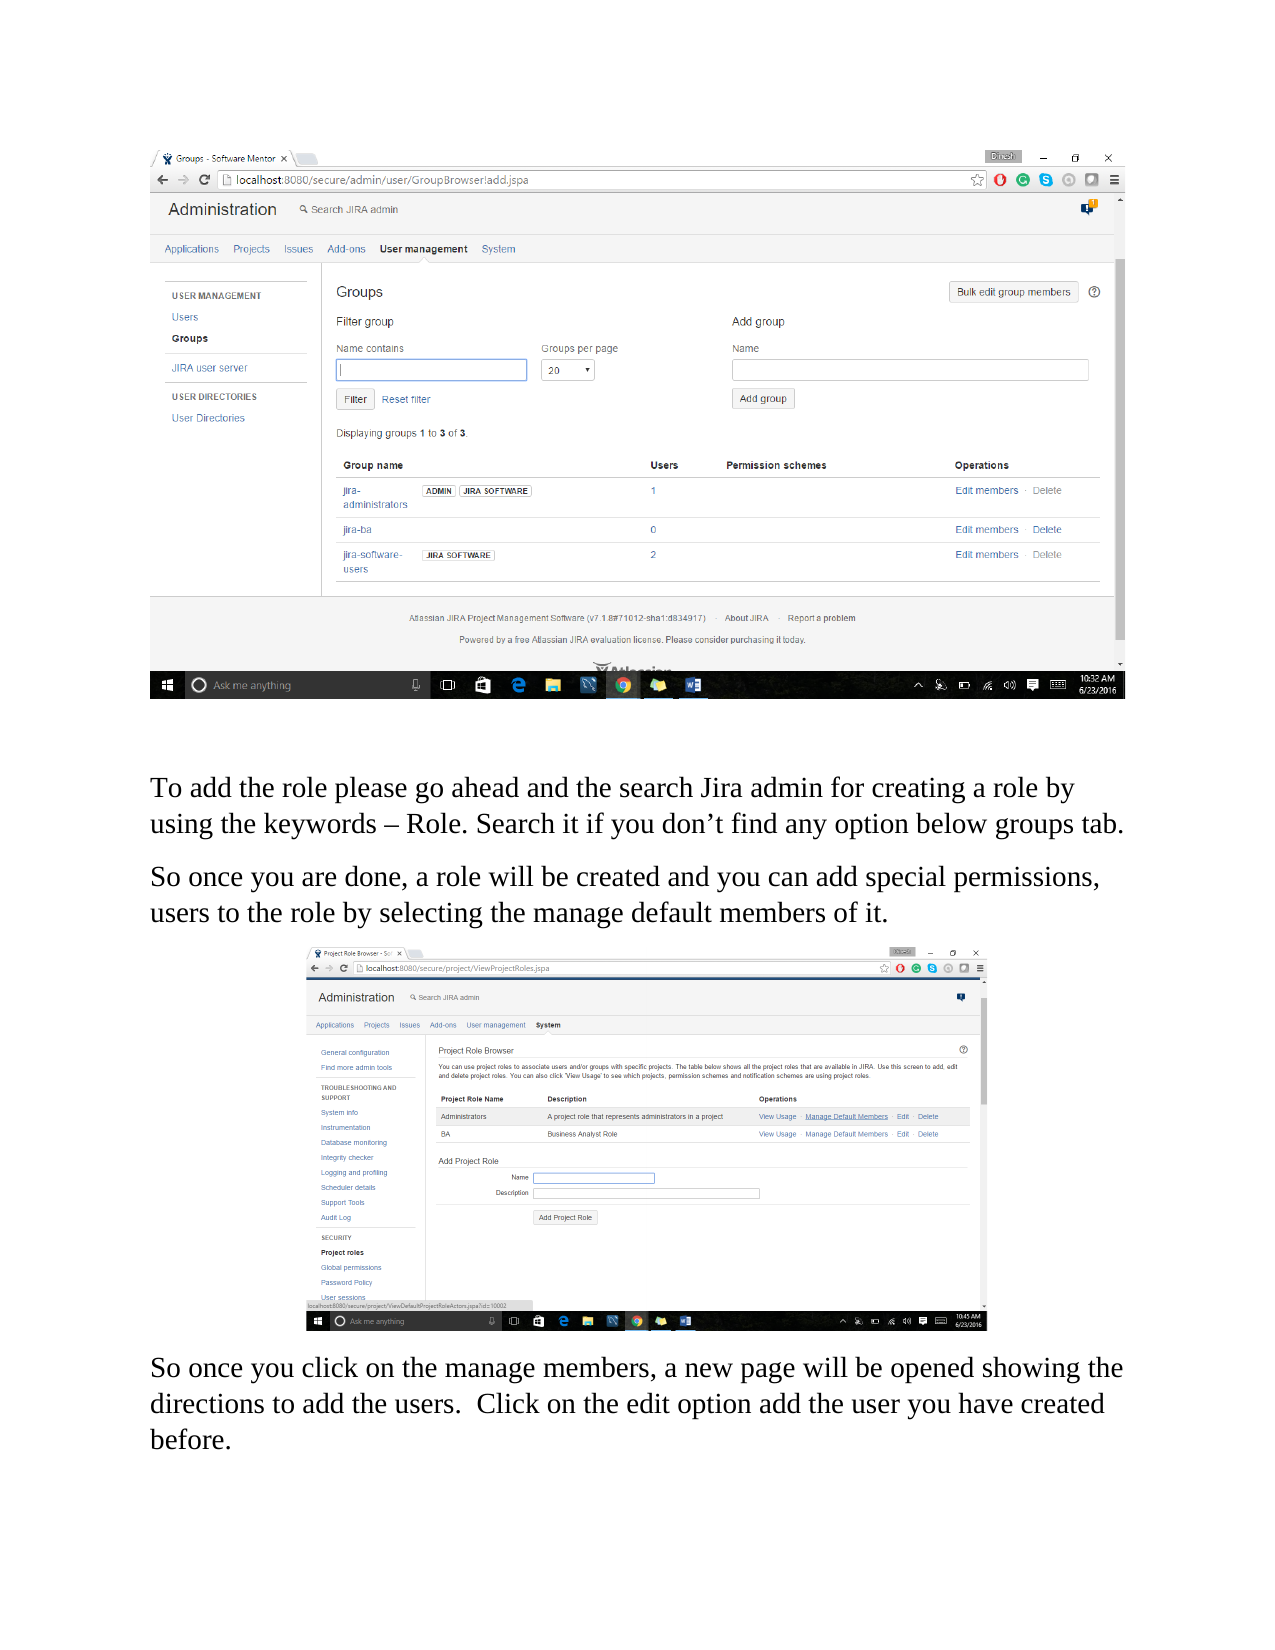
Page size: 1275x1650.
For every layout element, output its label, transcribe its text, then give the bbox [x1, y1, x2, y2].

text So once you are done, a role will be created and you can add special permissions, users to the role by selecting the manage default members of it. [150, 859, 1125, 928]
picture [150, 150, 1125, 699]
text To add the role please go ahead and the search Jira admin for creating a role by using the keywords – Role. Search it if you don’t find any option below groups tab. [150, 770, 1125, 839]
picture [306, 947, 988, 1331]
text So once you click on the manage members, a new page will be opened showing the directions to add the users. Click on the edit option add the user you have created before. [150, 1350, 1125, 1456]
